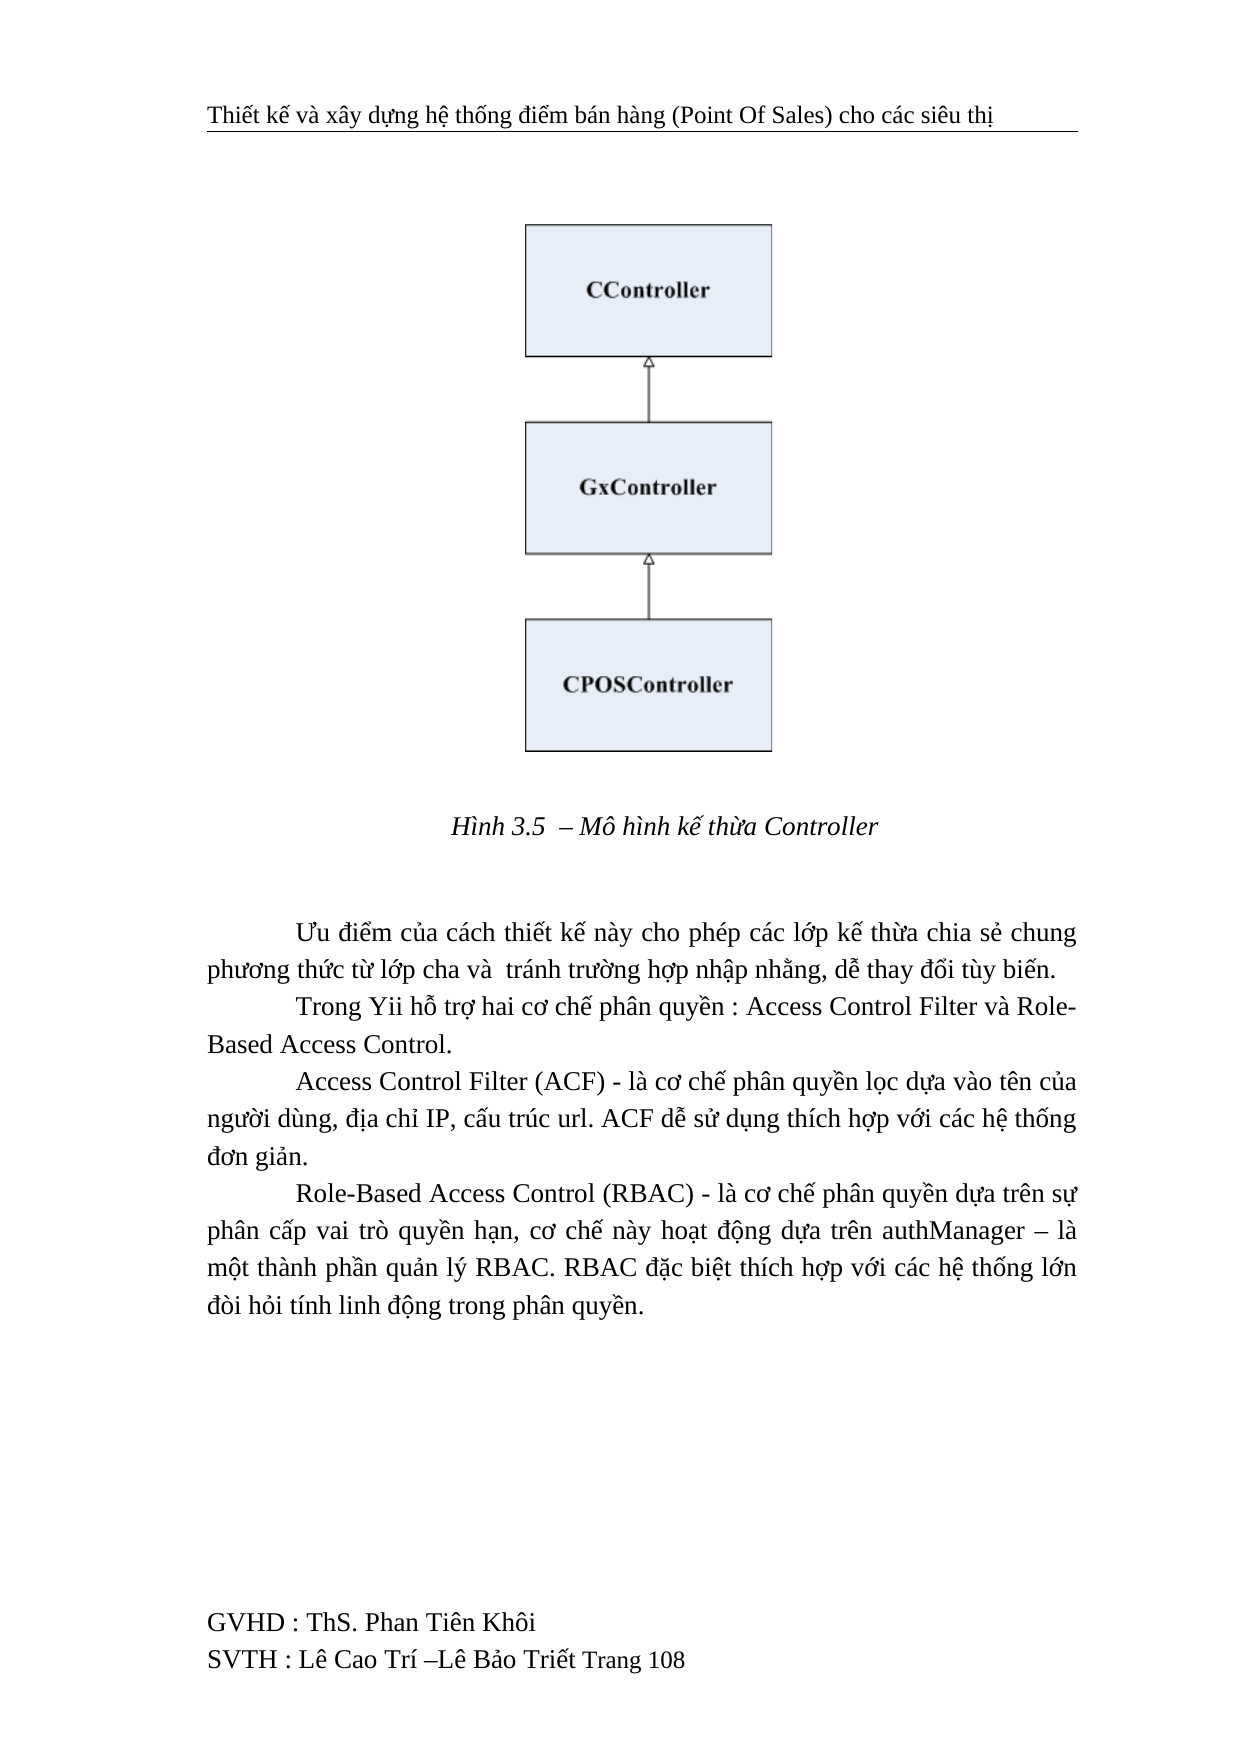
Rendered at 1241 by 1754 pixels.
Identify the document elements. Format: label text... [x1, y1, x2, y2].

text Hình 3.5 – Mô hình kế thừa Controller [251, 810, 1078, 841]
text Role-Based Access Control (RBAC) - là cơ chế phân quyền dựa trên sự phân cấp vai trò quyền hạn, cơ chế này hoạt động dựa trên authManager – là một thành phần quản lý RBAC. RBAC đặc biệt thích hợp với các hệ thống lớn đòi hỏi tính linh động trong phân quyền. [207, 1177, 1078, 1320]
picture [525, 224, 773, 752]
text Access Control Filter (ACF) - là cơ chế phân quyền lọc dựa vào tên của người dùng, địa chỉ IP, cấu trúc url. ACF dễ sử dụng thích hợp với các hệ thống đơn giản. [207, 1065, 1078, 1171]
text Trong Yii hỗ trợ hai cơ chế phân quyền : Access Control Filter và Role-Based Access Control. [207, 990, 1078, 1059]
text Ưu điểm của cách thiết kế này cho phép các lớp kế thừa chia sẻ chung phương thức từ lớp cha và tránh trường hợp nhập nhằng, dễ thay đổi tùy biến. [207, 916, 1078, 984]
